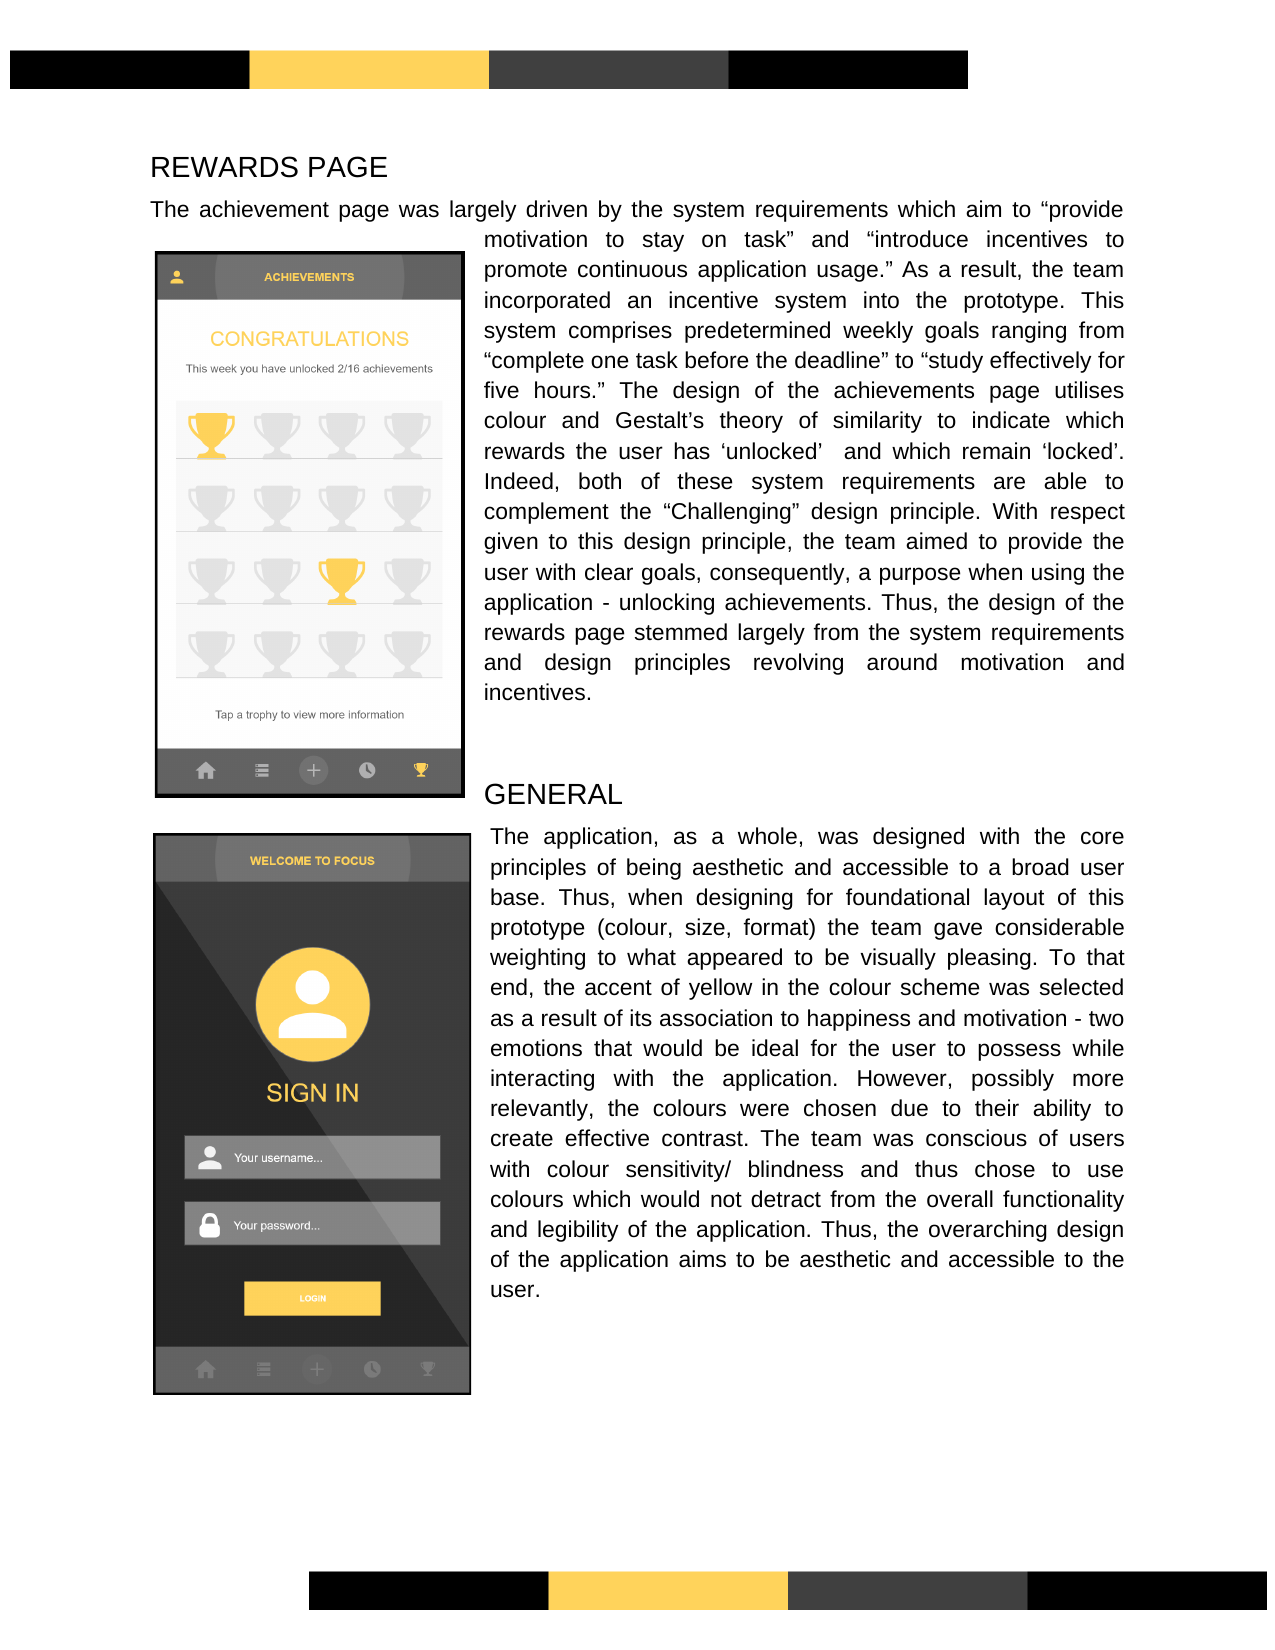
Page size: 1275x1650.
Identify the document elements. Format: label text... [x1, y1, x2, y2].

picture [0, 42, 976, 97]
subtitle GENERAL [150, 777, 1125, 811]
picture [300, 1563, 1275, 1618]
subtitle REWARDS PAGE [150, 150, 1125, 183]
picture [153, 833, 472, 1395]
picture [154, 251, 465, 798]
